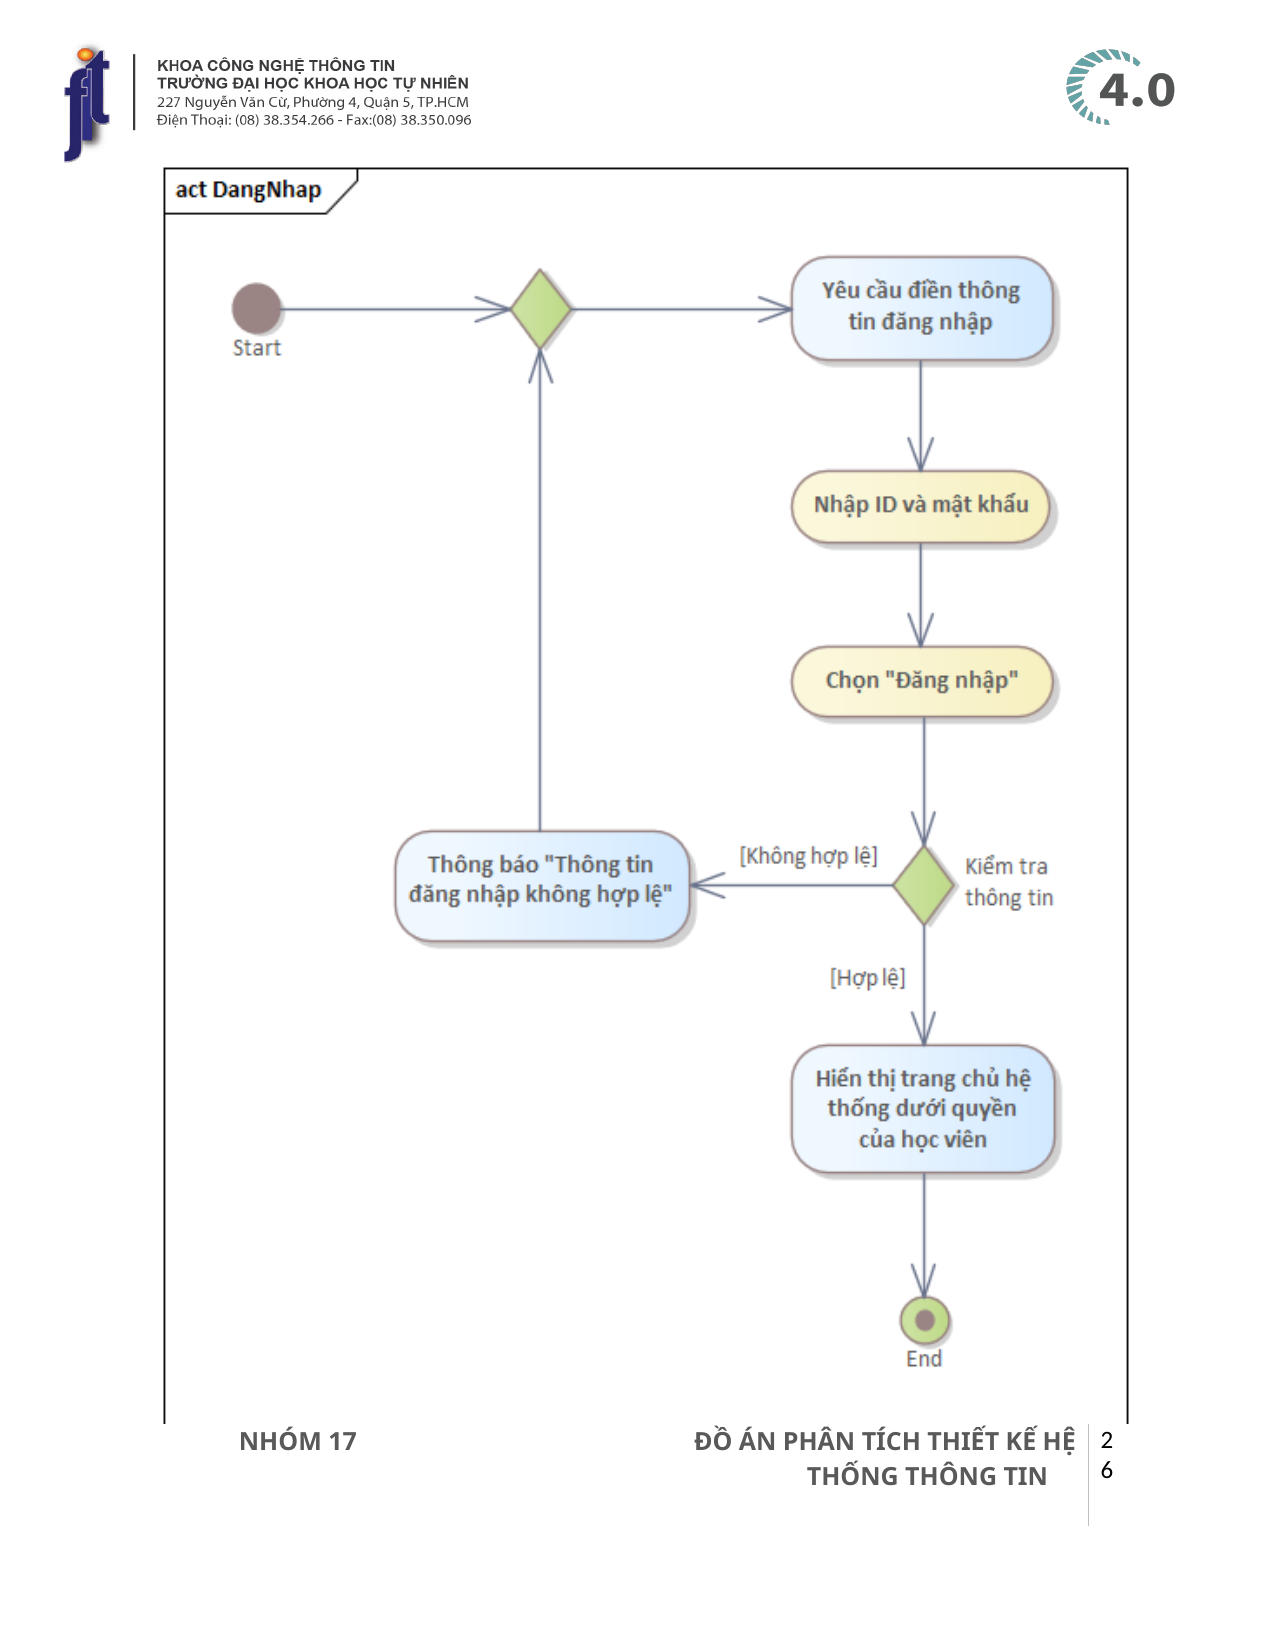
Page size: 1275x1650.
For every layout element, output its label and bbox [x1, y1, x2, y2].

picture [1059, 42, 1182, 128]
picture [41, 38, 1141, 1424]
